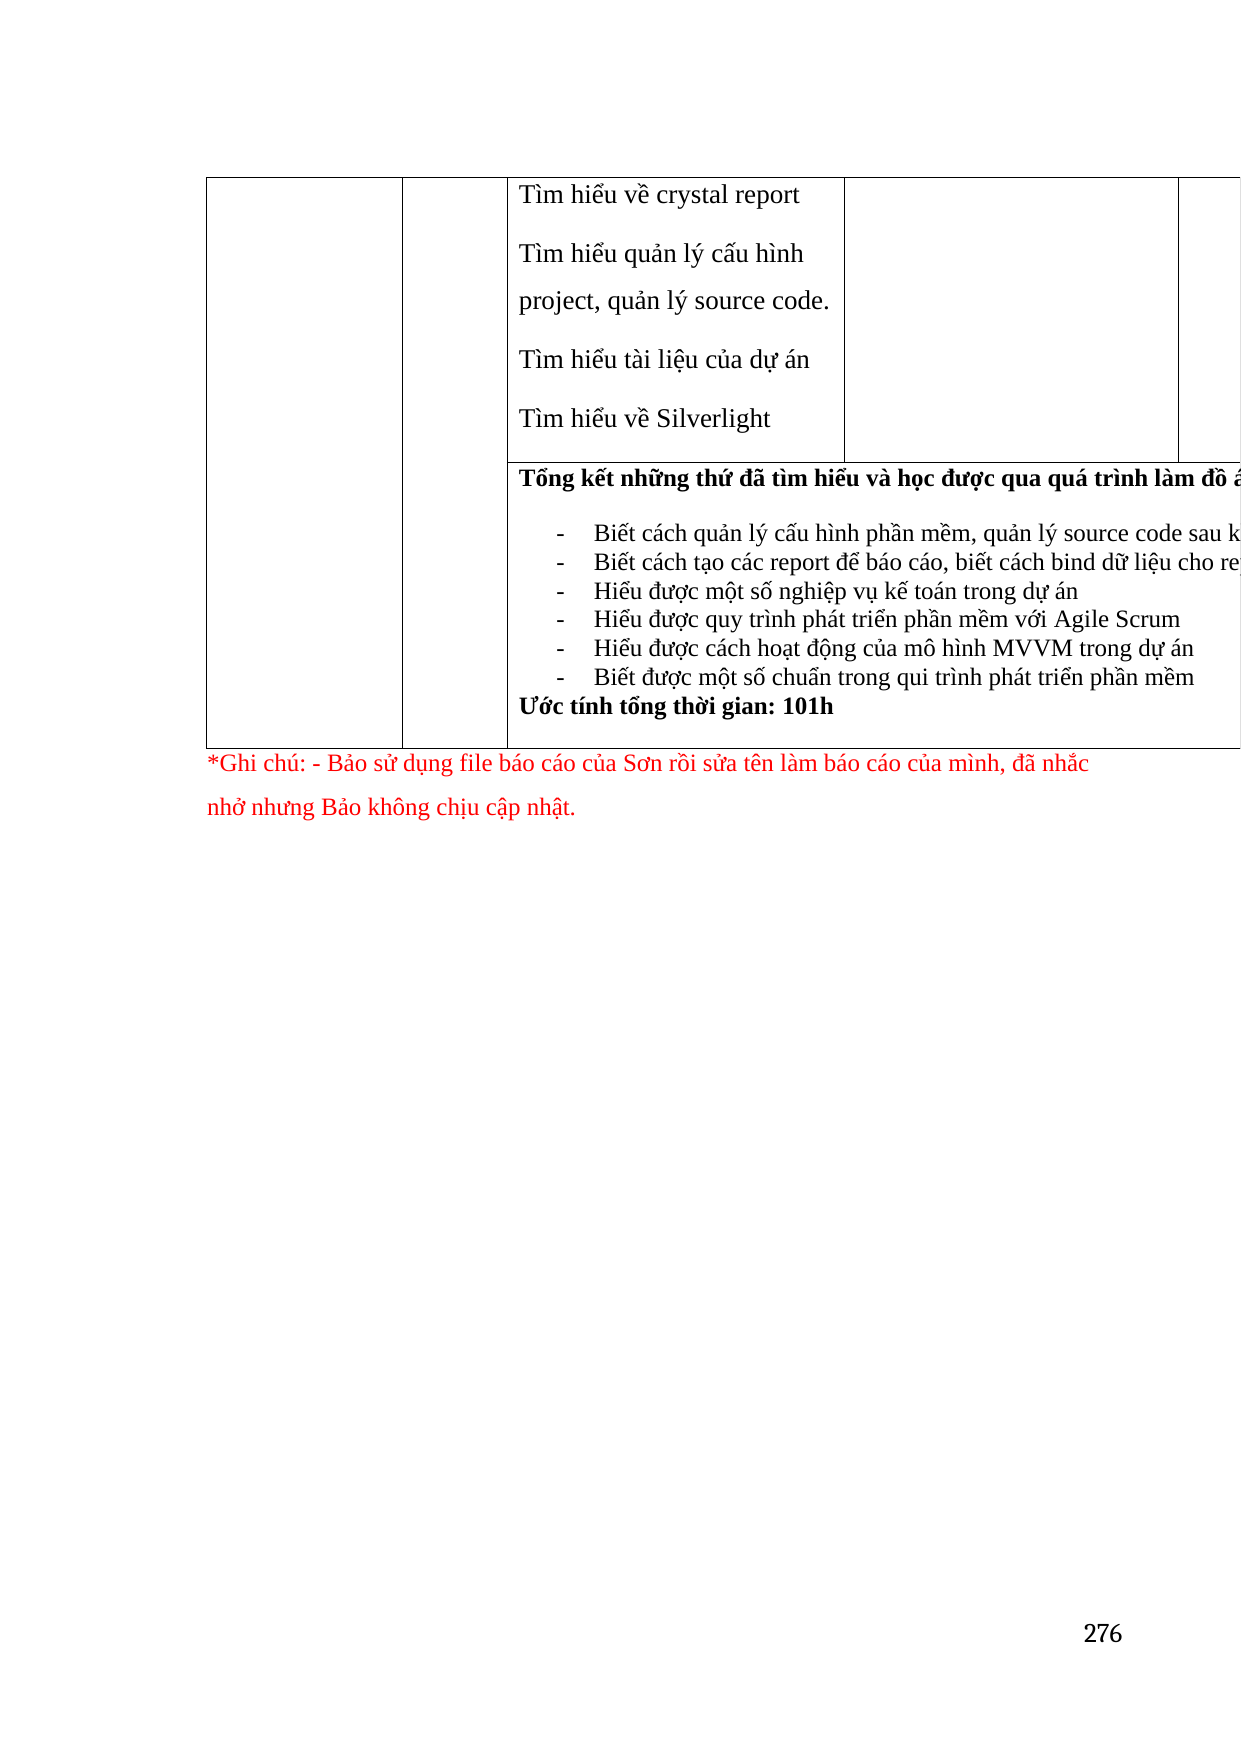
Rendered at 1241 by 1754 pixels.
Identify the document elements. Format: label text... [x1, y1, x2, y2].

text *Ghi chú: - Bảo sử dụng file báo cáo của Sơn rồi sửa tên làm báo cáo của mình, đã nhắc nhở nhưng Bảo không chịu cập nhật. [207, 749, 1122, 820]
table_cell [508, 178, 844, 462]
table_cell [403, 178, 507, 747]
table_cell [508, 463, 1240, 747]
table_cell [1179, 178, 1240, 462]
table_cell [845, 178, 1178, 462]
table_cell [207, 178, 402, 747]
